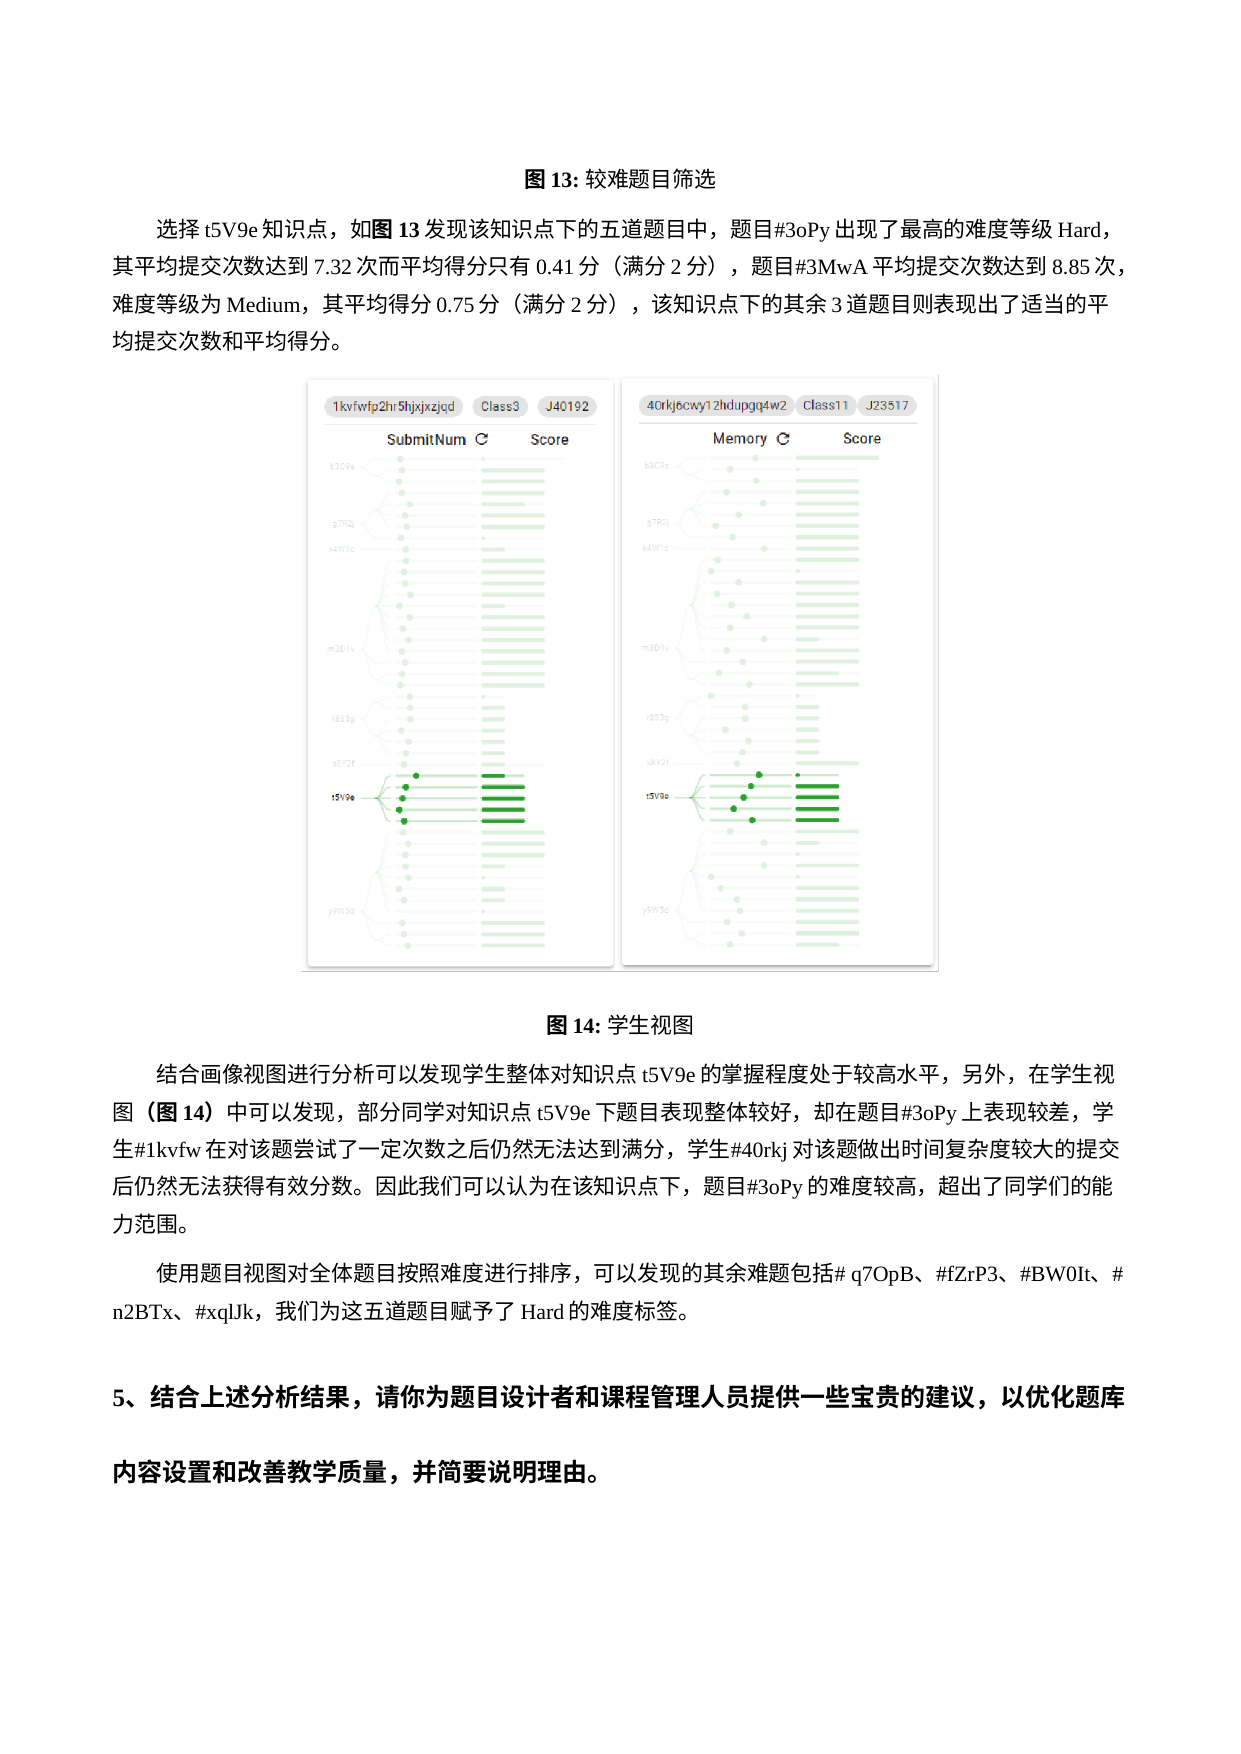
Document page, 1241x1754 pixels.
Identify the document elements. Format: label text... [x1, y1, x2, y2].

text 使用题目视图对全体题目按照难度进行排序，可以发现的其余难题包括# q7OpB、#fZrP3、#BW0It、# n2BTx、#xqlJk，我们为这五道题目赋予了Hard的难度标签。 [112, 1256, 1128, 1326]
text 图13: 较难题目筛选 [112, 162, 1128, 194]
text 结合画像视图进行分析可以发现学生整体对知识点t5V9e的掌握程度处于较高水平，另外，在学生视图（图14）中可以发现，部分同学对知识点t5V9e下题目表现整体较好，却在题目#3oPy上表现较差，学生#1kvfw在对该题尝试了一定次数之后仍然无法达到满分，学生#40rkj对该题做出时间复杂度较大的提交后仍然无法获得有效分数。因此我们可以认为在该知识点下，题目#3oPy的难度较高，超出了同学们的能力范围。 [112, 1057, 1128, 1239]
picture [301, 373, 939, 972]
text 选择t5V9e知识点，如图13发现该知识点下的五道题目中，题目#3oPy出现了最高的难度等级Hard，其平均提交次数达到7.32次而平均得分只有0.41分（满分2分），题目#3MwA平均提交次数达到8.85次，难度等级为Medium，其平均得分0.75分（满分2分），该知识点下的其余3道题目则表现出了适当的平均提交次数和平均得分。 [112, 212, 1128, 356]
text 5、结合上述分析结果，请你为题目设计者和课程管理人员提供一些宝贵的建议，以优化题库内容设置和改善教学质量，并简要说明理由。 [112, 1363, 1128, 1503]
text 图14: 学生视图 [112, 1007, 1128, 1040]
